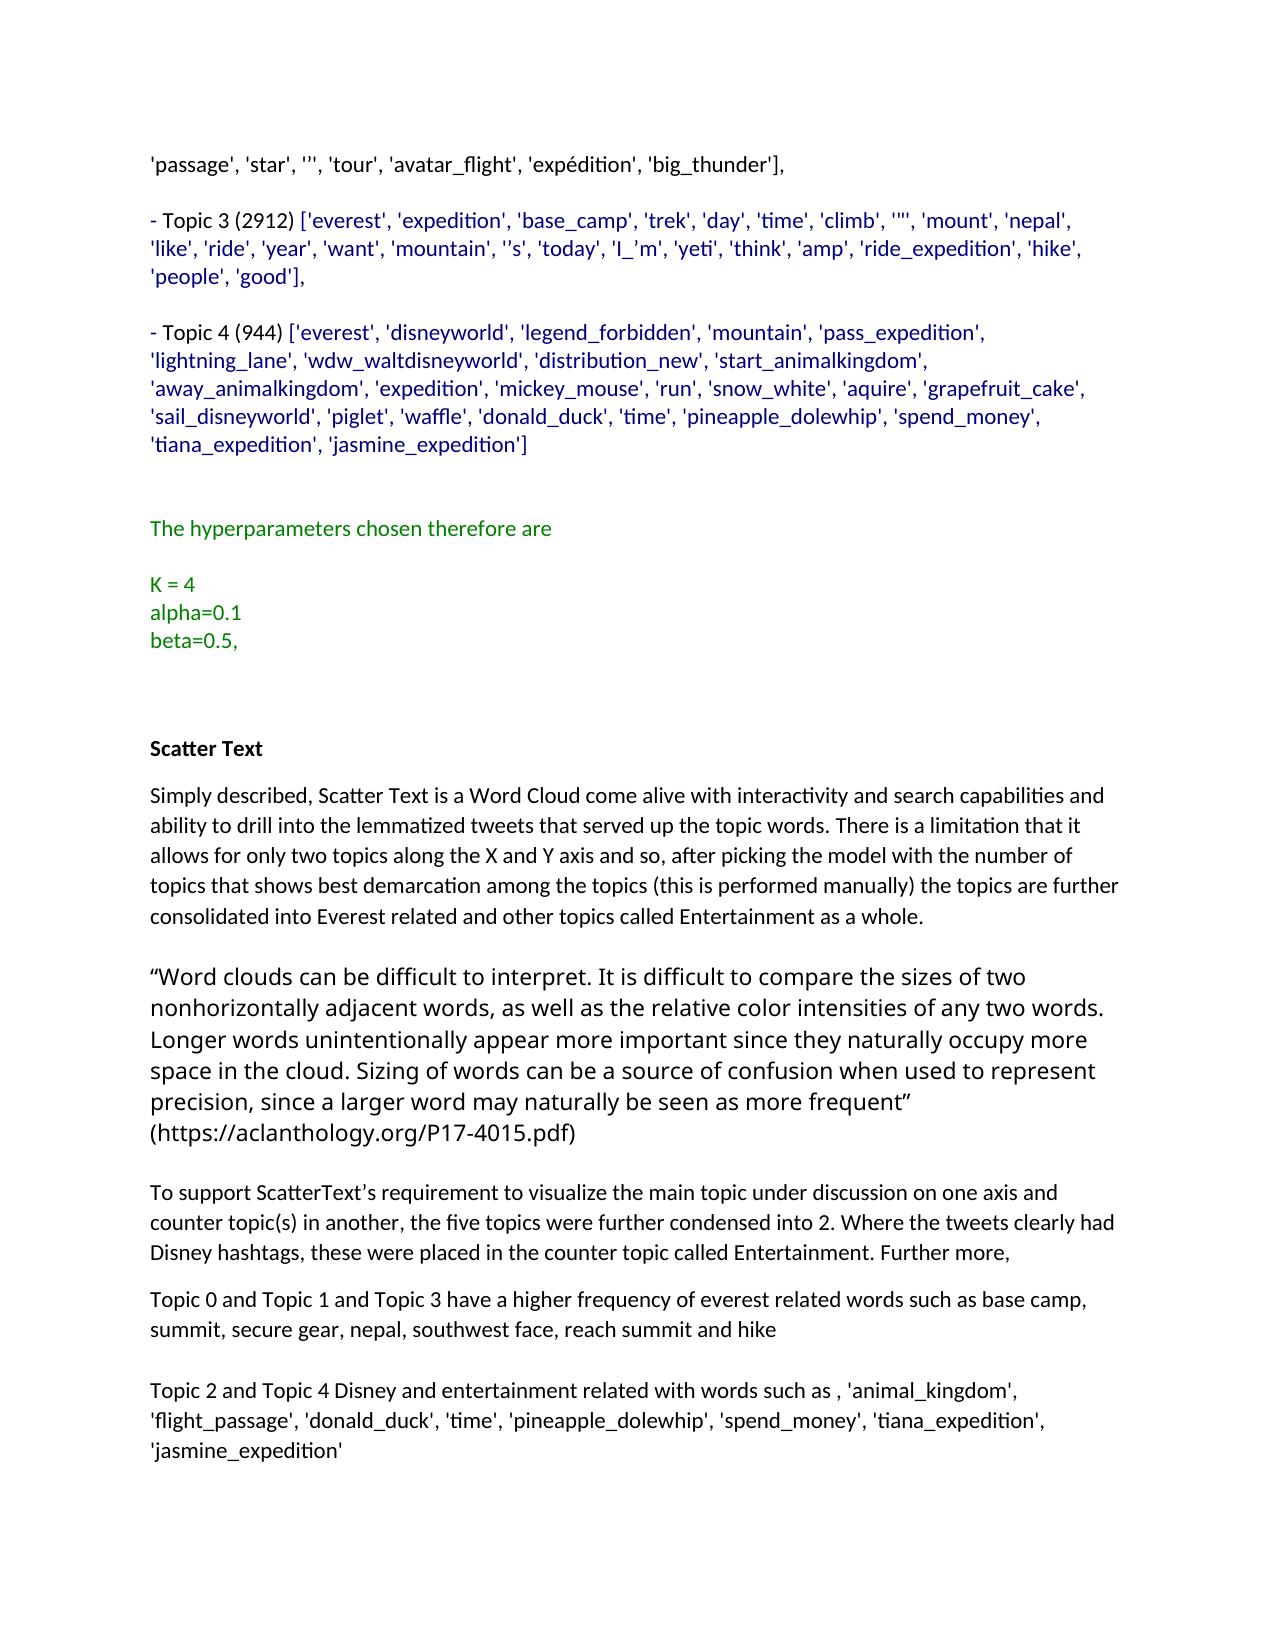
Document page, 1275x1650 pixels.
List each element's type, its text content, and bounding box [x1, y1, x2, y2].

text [150, 150, 1125, 762]
text Simply described, Scatter Text is a Word Cloud come alive with interactivity and search capabilities and ability to drill into the lemmatized tweets that served up the topic words. There is a limitation that it allows for only two topics along the X and Y axis and so, after picking the model with the number of topics that shows best demarcation among the topics (this is performed manually) the topics are further consolidated into Everest related and other topics called Entertainment as a whole. [150, 865, 1125, 1014]
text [150, 1369, 1125, 1488]
text Scatter Text [150, 818, 1125, 846]
text To support ScatterText’s requirement to visualize the main topic under discussion on one axis and counter topic(s) in another, the five topics were further condensed into 2. Where the tweets clearly had Disney hashtags, these were placed in the counter topic called Entertainment. Further more, [150, 1262, 1125, 1350]
text “Word clouds can be difficult to interpret. It is difficult to compare the sizes of two nonhorizontally adjacent words, as well as the relative color intensities of any two words. Longer words unintentionally appear more important since they naturally occupy more space in the cloud. Sizing of words can be a source of confusion when used to represent precision, since a larger word may naturally be seen as more frequent” (https://aclanthology.org/P17-4015.pdf) [150, 1045, 1125, 1233]
